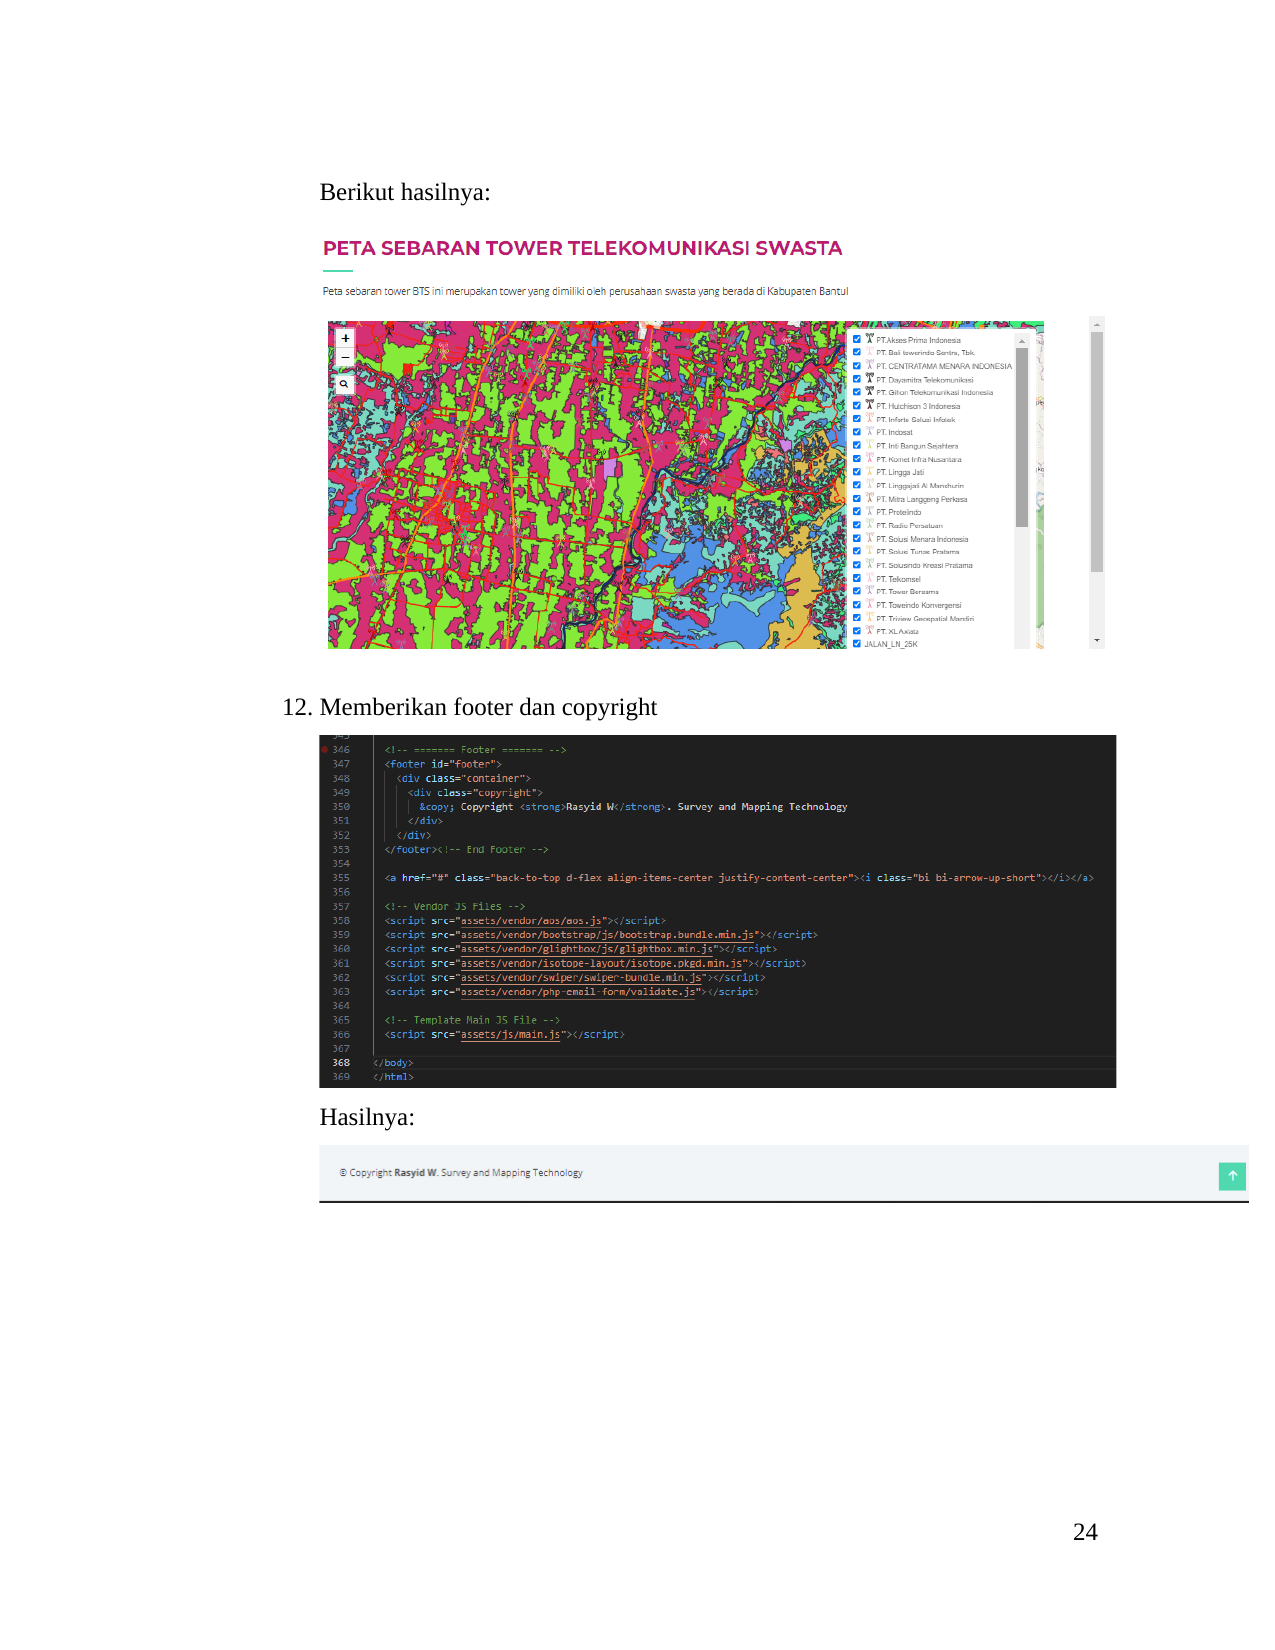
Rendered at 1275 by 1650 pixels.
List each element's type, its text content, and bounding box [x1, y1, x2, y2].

picture [319, 735, 1117, 1088]
list Memberikan footer dan copyright [282, 692, 1098, 721]
picture [319, 220, 1117, 678]
picture [319, 1145, 1249, 1203]
list Berikut hasilnya: [319, 177, 1098, 206]
list Hasilnya: [319, 1102, 1098, 1131]
